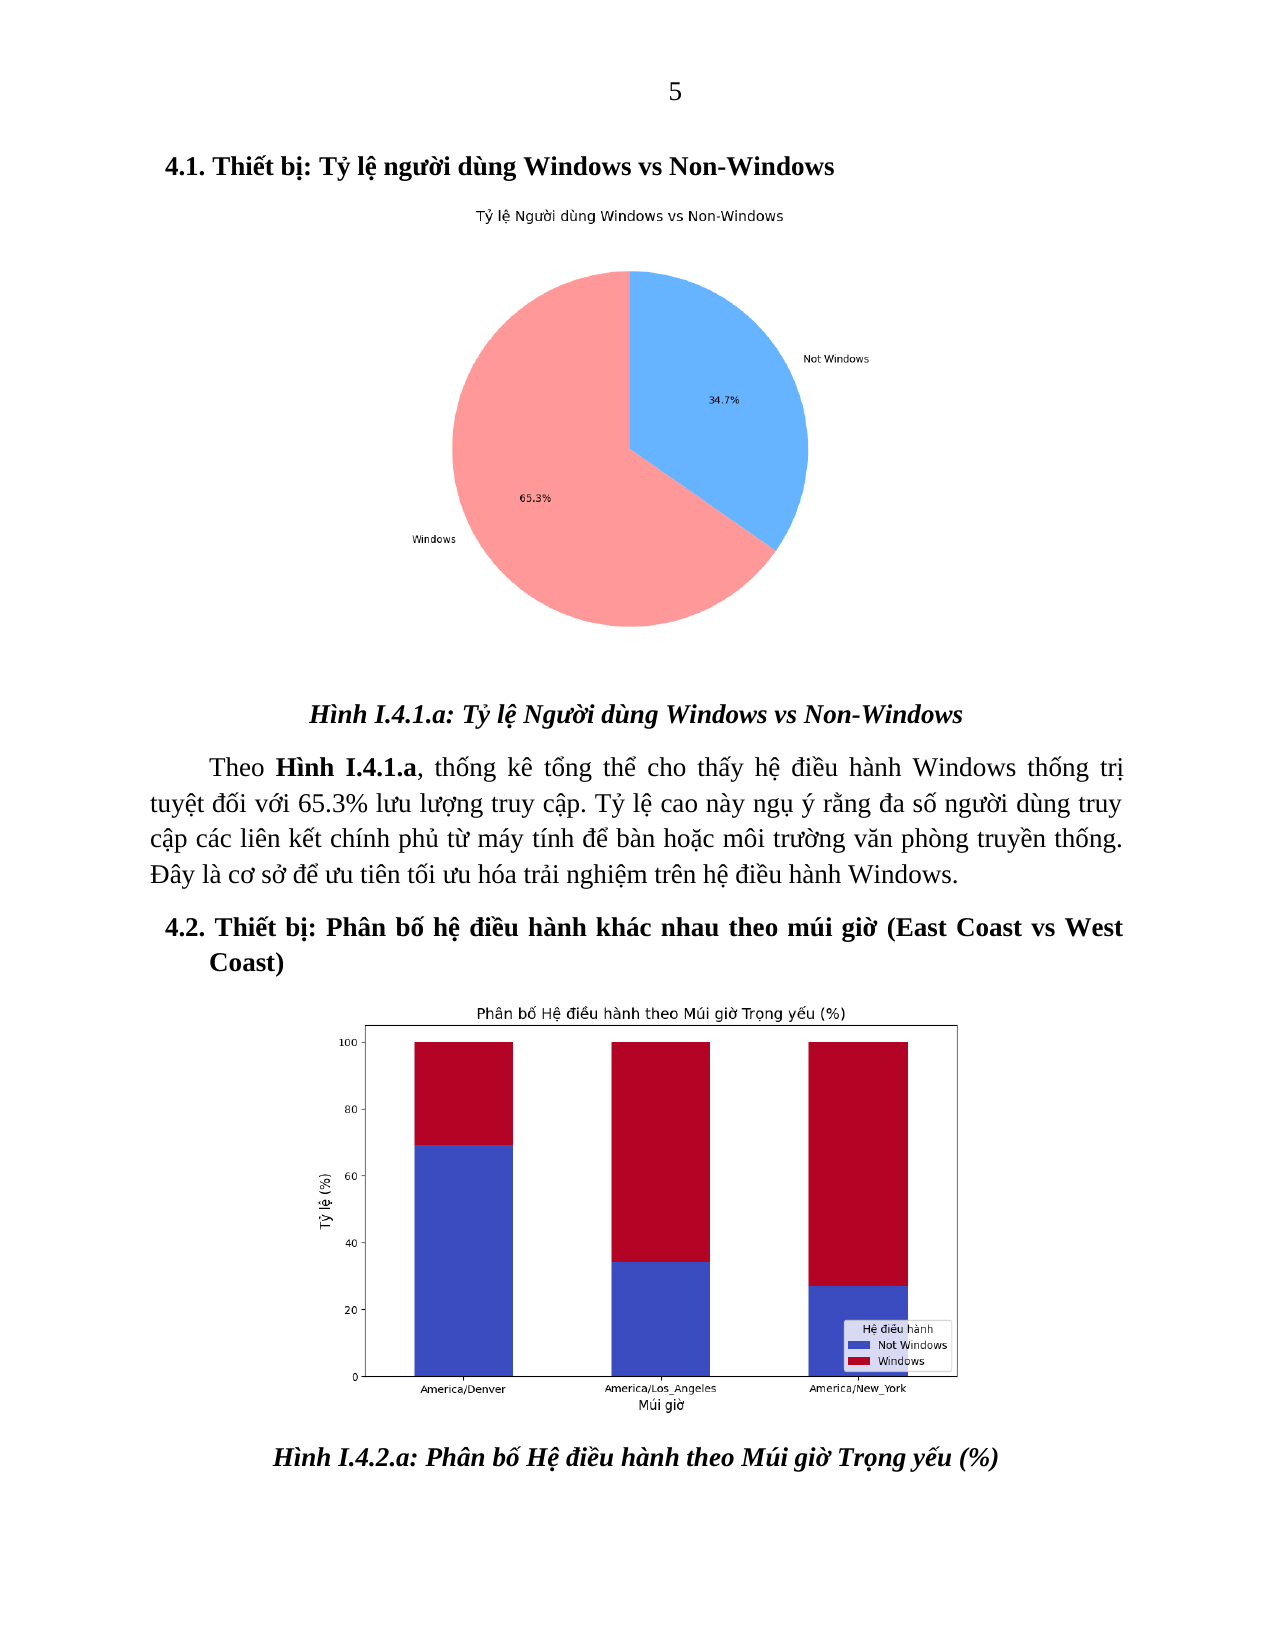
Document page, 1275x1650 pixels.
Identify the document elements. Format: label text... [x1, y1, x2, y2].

picture [400, 202, 876, 678]
text Theo Hình I.4.1.a, thống kê tổng thể cho thấy hệ điều hành Windows thống trị tuyệt đối với 65.3% lưu lượng truy cập. Tỷ lệ cao này ngụ ý rằng đa số người dùng truy cập các liên kết chính phủ từ máy tính để bàn hoặc môi trường văn phòng truyền thống. Đây là cơ sở để ưu tiên tối ưu hóa trải nghiệm trên hệ điều hành Windows. [150, 751, 1125, 889]
text Hình I.4.2.a: Phân bố Hệ điều hành theo Múi giờ Trọng yếu (%) [150, 1441, 1125, 1472]
picture [311, 998, 964, 1420]
subtitle 4.2. Thiết bị: Phân bố hệ điều hành khác nhau theo múi giờ (East Coast vs West Coast) [165, 911, 1125, 977]
text Hình I.4.1.a: Tỷ lệ Người dùng Windows vs Non-Windows [150, 699, 1125, 730]
subtitle 4.1. Thiết bị: Tỷ lệ người dùng Windows vs Non-Windows [165, 150, 1125, 181]
